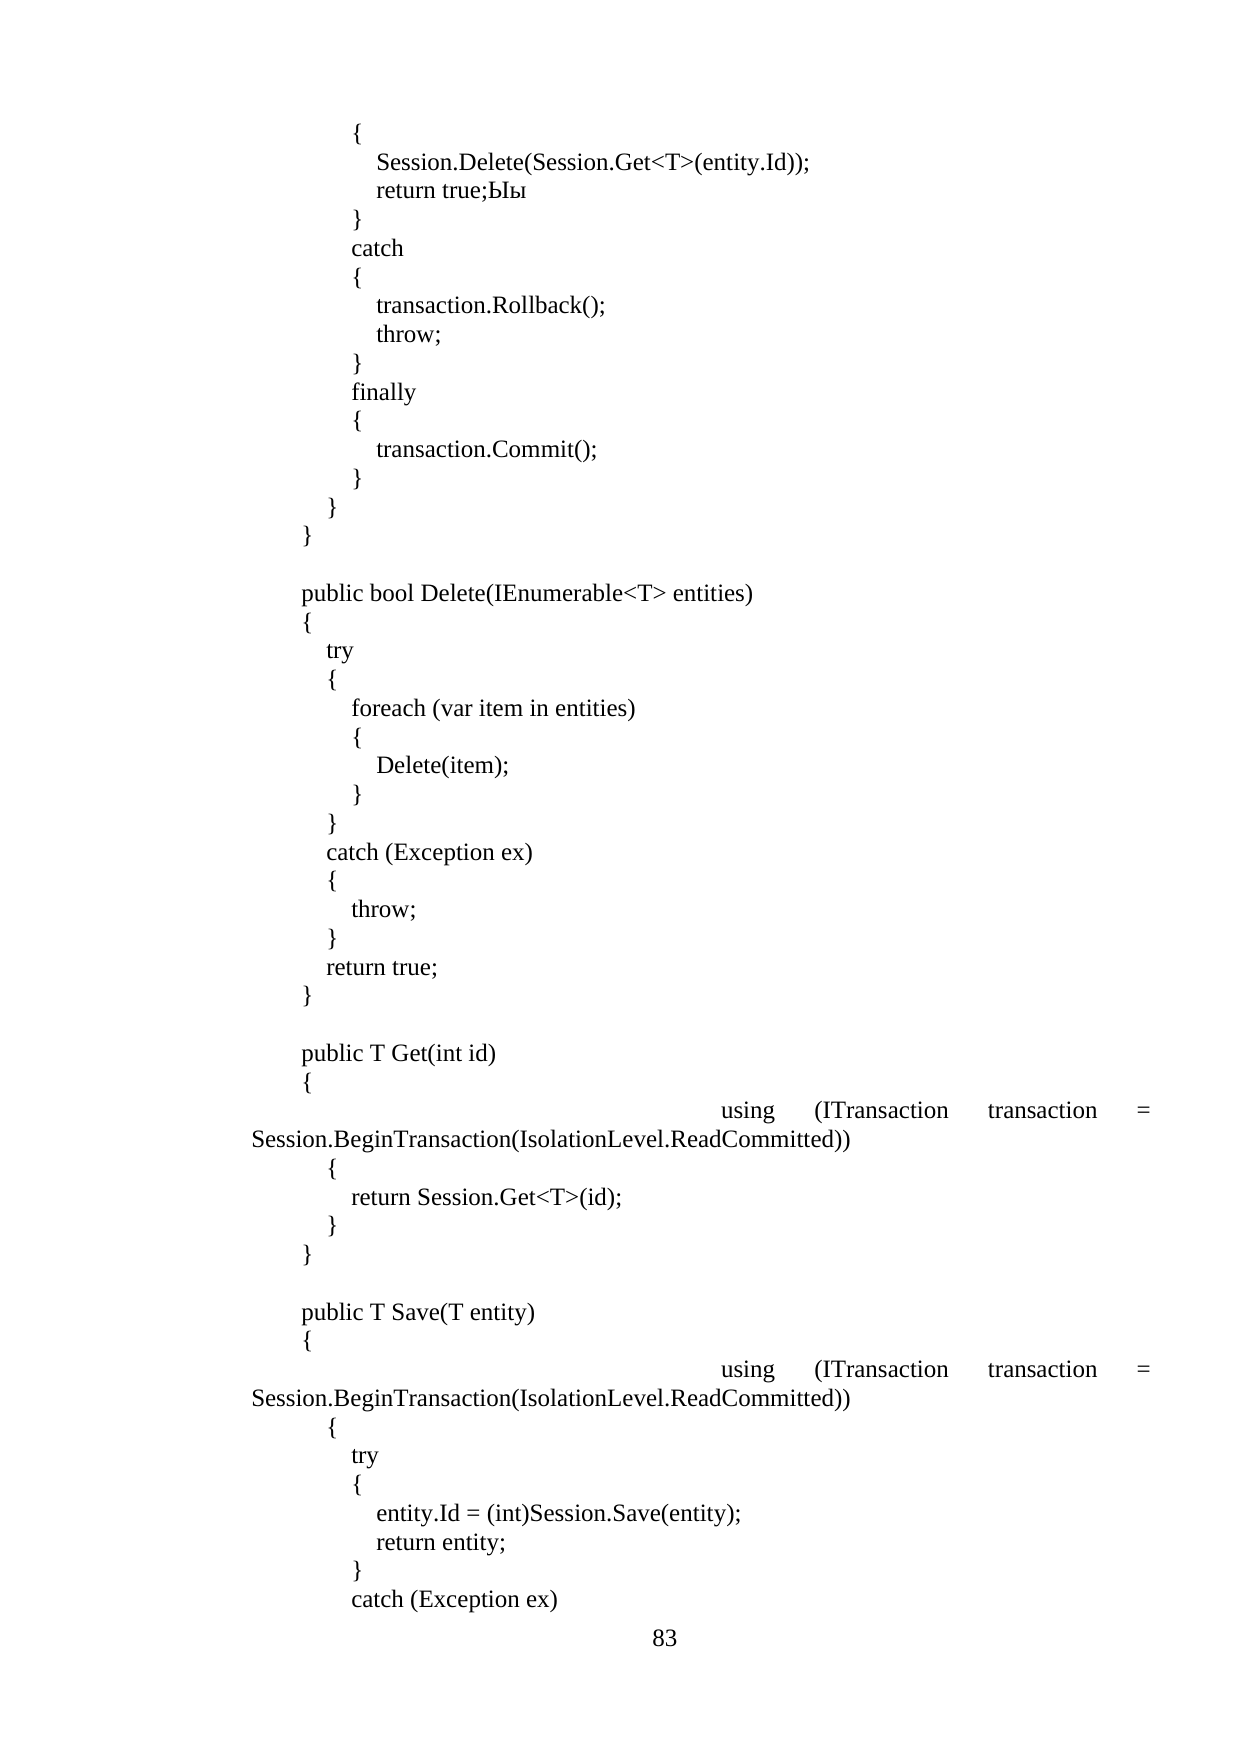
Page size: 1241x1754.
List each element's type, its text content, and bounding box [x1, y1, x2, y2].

text throw; [251, 894, 1152, 923]
text } [251, 204, 1152, 233]
text return true; [251, 952, 1152, 981]
text { [251, 1412, 1152, 1441]
text } [251, 463, 1152, 492]
text { [251, 1153, 1152, 1182]
text return true;Ыы [251, 176, 1152, 204]
text public T Get(int id) [251, 1038, 1152, 1067]
text { [251, 406, 1152, 434]
text } [251, 521, 1152, 549]
text } [251, 1211, 1152, 1239]
text { [251, 664, 1152, 693]
text { [251, 607, 1152, 636]
text Delete(item); [251, 751, 1152, 779]
text foreach (var item in entities) [251, 693, 1152, 722]
text transaction.Rollback(); [251, 291, 1152, 319]
text { [251, 118, 1152, 147]
text } [251, 779, 1152, 808]
text try [251, 1441, 1152, 1469]
text return entity; [251, 1527, 1152, 1556]
text Session.Delete(Session.Get<T>(entity.Id)); [251, 147, 1152, 176]
text } [251, 1239, 1152, 1268]
text } [251, 348, 1152, 377]
text } [251, 492, 1152, 521]
text catch (Exception ex) [251, 837, 1152, 866]
text public bool Delete(IEnumerable<T> entities) [251, 578, 1152, 607]
text finally [251, 377, 1152, 406]
text { [251, 722, 1152, 751]
text throw; [251, 319, 1152, 348]
text { [251, 262, 1152, 291]
text using (ITransaction transaction = Session.BeginTransaction(IsolationLevel.ReadCommitted)) [251, 1096, 1152, 1153]
text } [251, 1556, 1152, 1584]
text { [251, 866, 1152, 894]
text } [251, 808, 1152, 837]
text try [251, 636, 1152, 664]
text public T Save(T entity) [251, 1297, 1152, 1326]
text catch [251, 233, 1152, 262]
text } [251, 923, 1152, 952]
text { [251, 1067, 1152, 1096]
text return Session.Get<T>(id); [251, 1182, 1152, 1211]
text catch (Exception ex) [251, 1584, 1152, 1613]
text { [251, 1469, 1152, 1498]
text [251, 1354, 1152, 1412]
text } [251, 981, 1152, 1009]
text transaction.Commit(); [251, 434, 1152, 463]
text { [251, 1326, 1152, 1354]
text entity.Id = (int)Session.Save(entity); [251, 1498, 1152, 1527]
